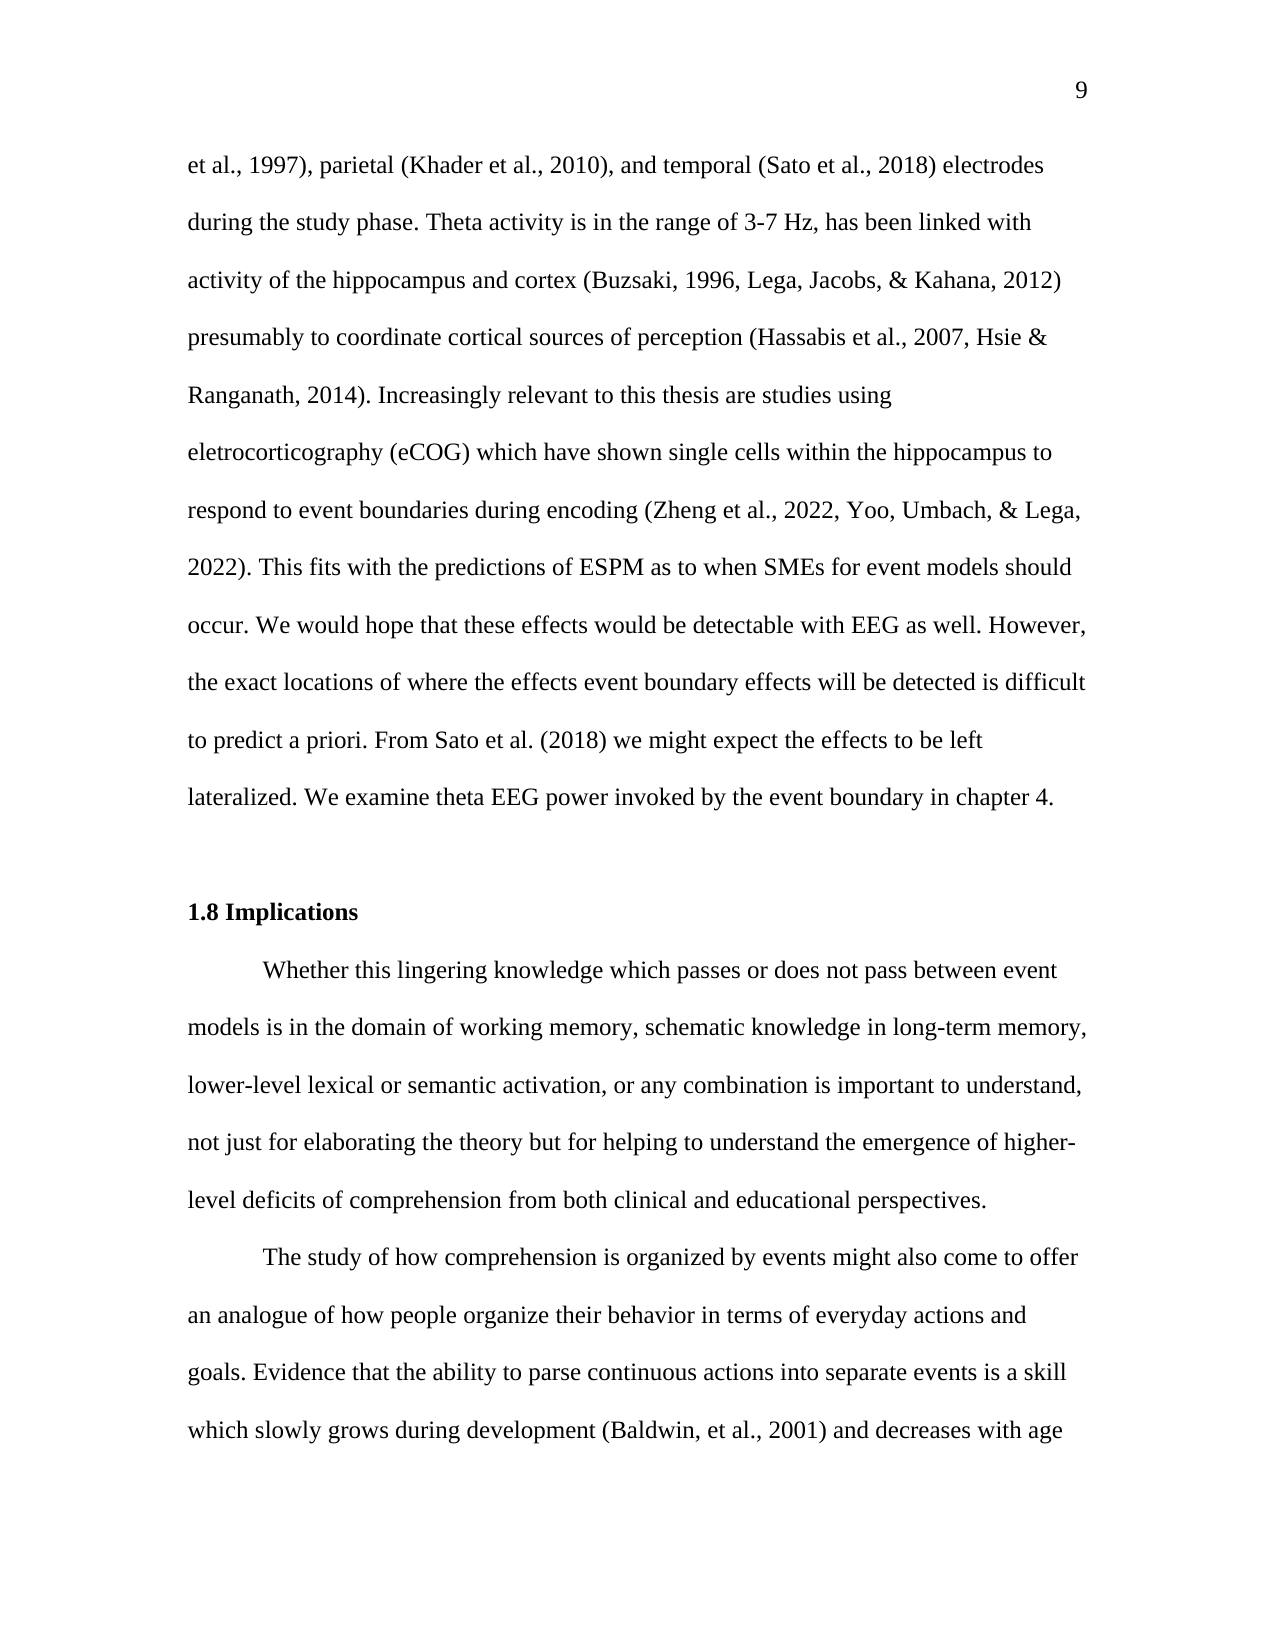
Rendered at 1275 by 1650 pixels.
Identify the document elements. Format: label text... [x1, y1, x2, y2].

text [187, 150, 1087, 811]
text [187, 1242, 1087, 1444]
text Whether this lingering knowledge which passes or does not pass between event models is in the domain of working memory, schematic knowledge in long-term memory, lower-level lexical or semantic activation, or any combination is important to understand, not just for elaborating the theory but for helping to understand the emergence of higher-level deficits of comprehension from both clinical and educational perspectives. [187, 955, 1087, 1214]
subtitle 1.8 Implications [187, 897, 1087, 926]
